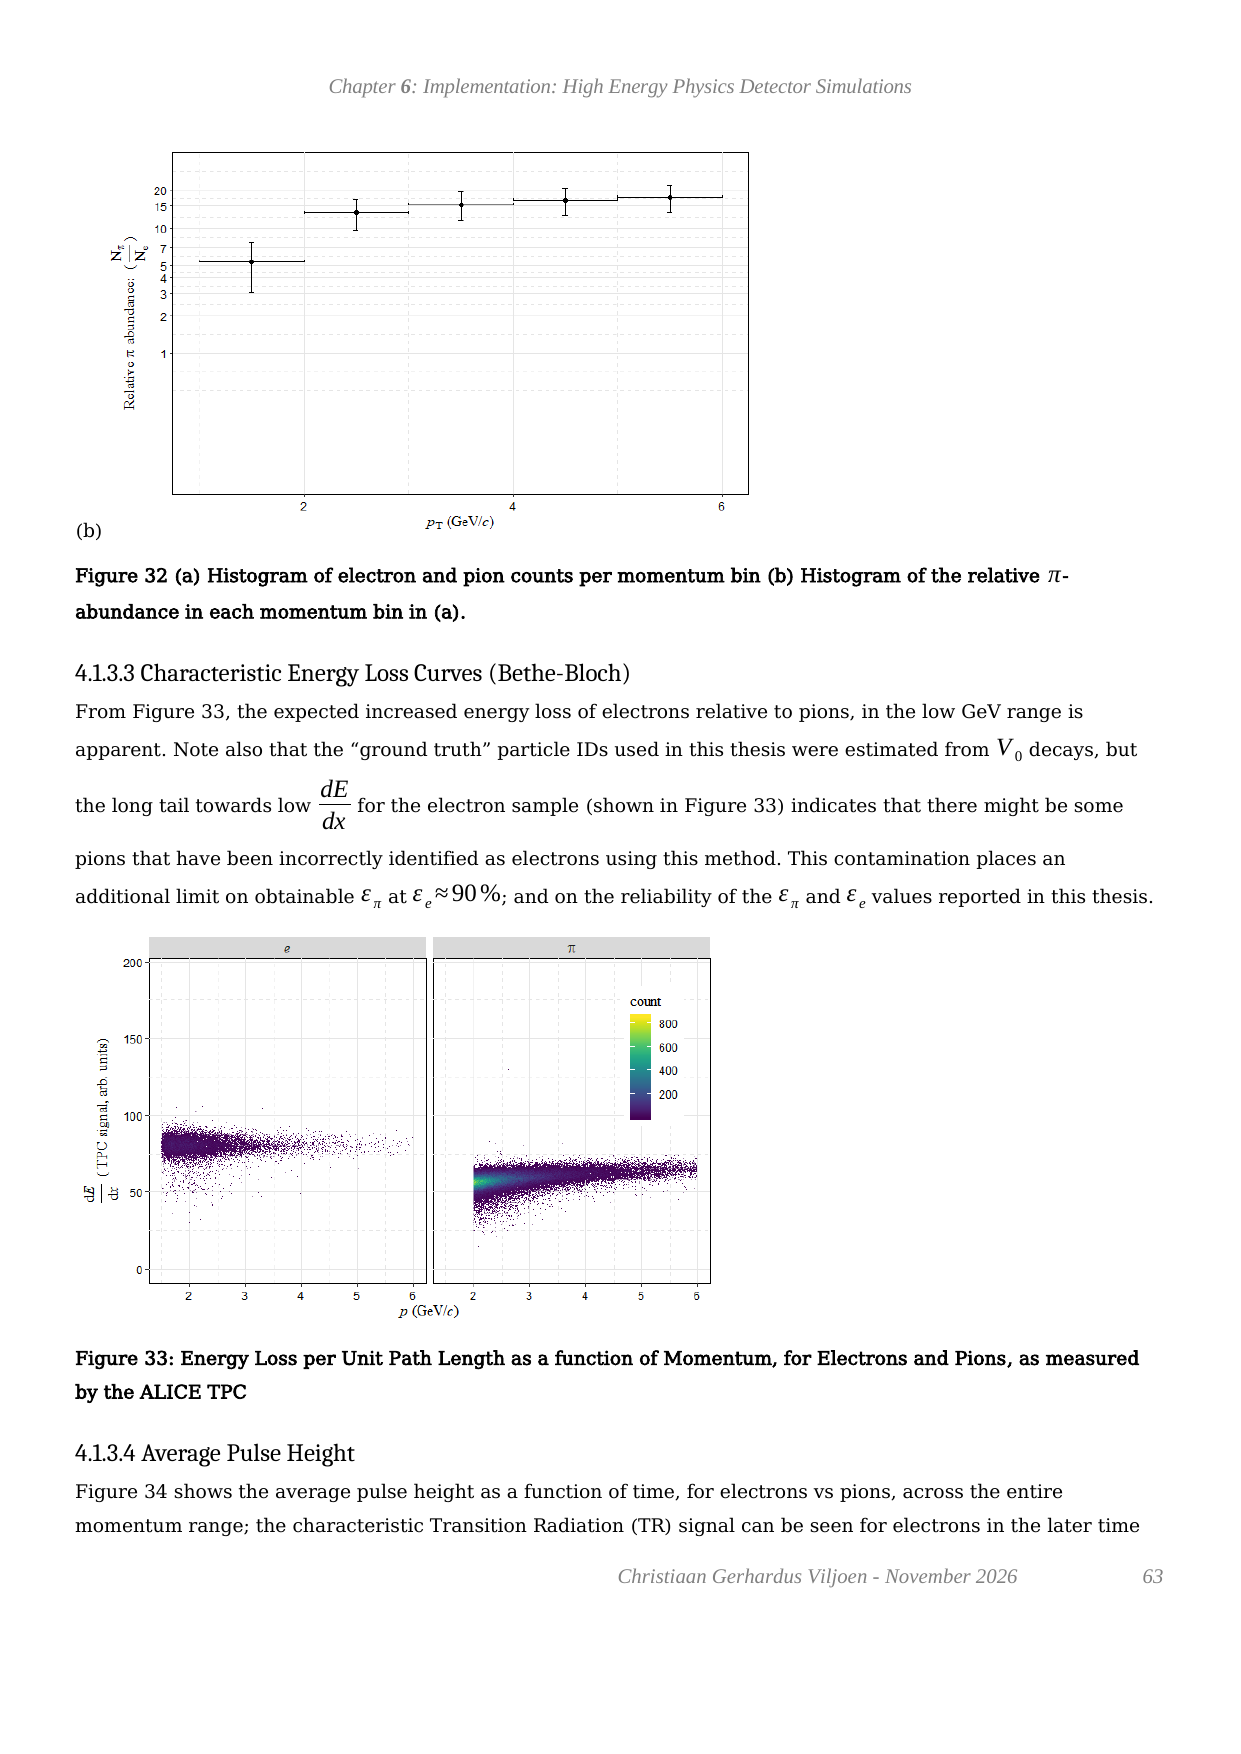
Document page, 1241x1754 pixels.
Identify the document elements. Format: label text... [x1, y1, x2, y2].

picture [102, 135, 755, 538]
picture [75, 931, 717, 1327]
subtitle Average Pulse Height [75, 1439, 1165, 1467]
subtitle Characteristic Energy Loss Curves (Bethe-Bloch) [75, 658, 1165, 687]
text Figure 32 (a) Histogram of electron and pion counts per momentum bin (b) Histogram of the relative -abundance in each momentum bin in (a). [75, 561, 1165, 622]
text Figure 33: Energy Loss per Unit Path Length as a function of Momentum, for Electrons and Pions, as measured by the ALICE TPC [75, 1346, 1165, 1402]
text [75, 1480, 1165, 1536]
text From Figure 33, the expected increased energy loss of electrons relative to pions, in the low GeV range is apparent. Note also that the “ground truth” particle IDs used in this thesis were estimated from decays, but the long tail towards low for the electron sample (shown in Figure 33) indicates that there might be some pions that have been incorrectly identified as electrons using this method. This contamination places an additional limit on obtainable at ; and on the reliability of the and values reported in this thesis. [75, 700, 1165, 911]
